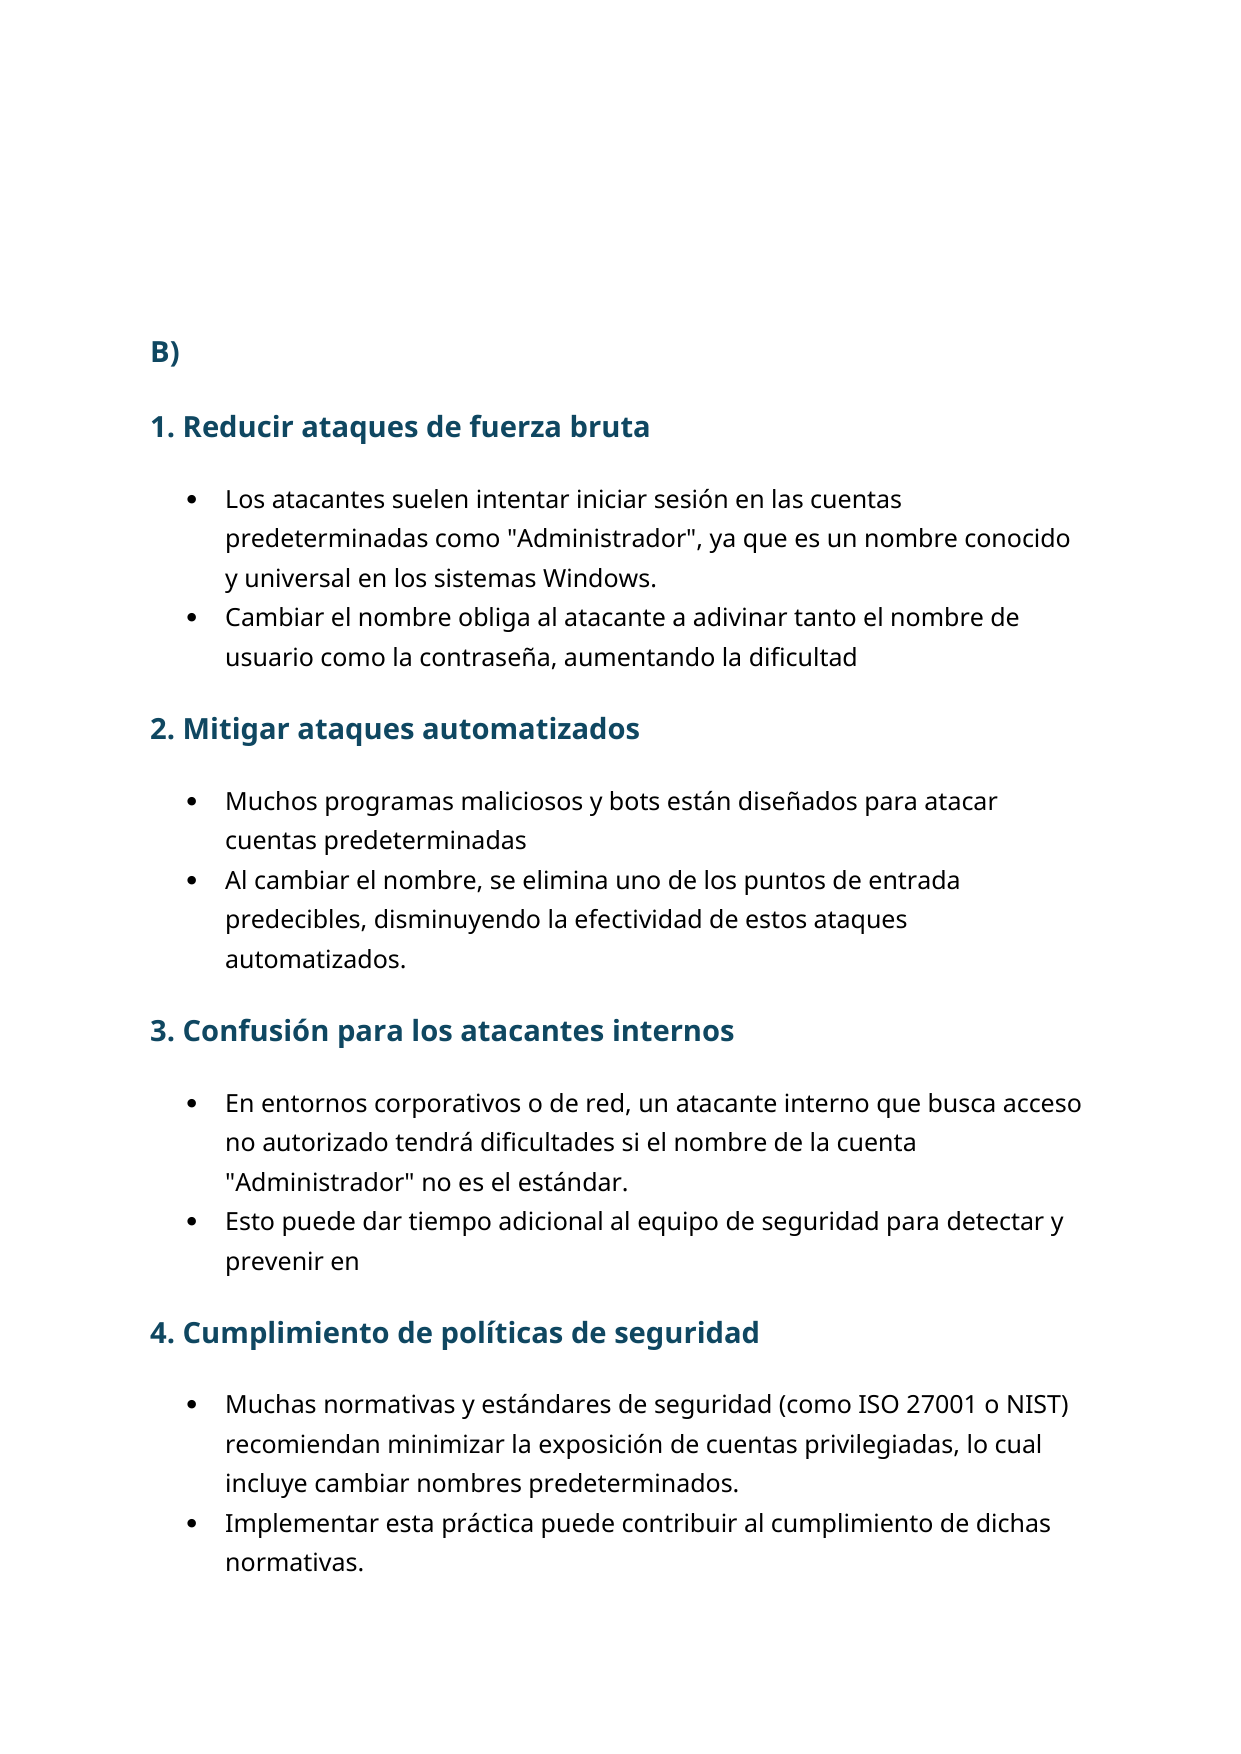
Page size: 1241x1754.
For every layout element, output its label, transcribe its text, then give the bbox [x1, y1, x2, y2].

subtitle B) [150, 331, 1090, 371]
subtitle 1. Reducir ataques de fuerza bruta [150, 406, 1090, 446]
subtitle 2. Mitigar ataques automatizados [150, 708, 1090, 748]
list Los atacantes suelen intentar iniciar sesión en las cuentas predeterminadas como "Administrador", ya que es un nombre conocido y universal en los sistemas Windows. [187, 481, 1090, 594]
list Al cambiar el nombre, se elimina uno de los puntos de entrada predecibles, disminuyendo la efectividad de estos ataques automatizados. [187, 862, 1090, 975]
list Esto puede dar tiempo adicional al equipo de seguridad para detectar y prevenir en [187, 1204, 1090, 1277]
list Muchas normativas y estándares de seguridad (como ISO 27001 o NIST) recomiendan minimizar la exposición de cuentas privilegiadas, lo cual incluye cambiar nombres predeterminados. [187, 1387, 1090, 1500]
list Muchos programas maliciosos y bots están diseñados para atacar cuentas predeterminadas [187, 783, 1090, 857]
list Implementar esta práctica puede contribuir al cumplimiento de dichas normativas. [187, 1506, 1090, 1579]
subtitle 3. Confusión para los atacantes internos [150, 1010, 1090, 1050]
list Cambiar el nombre obliga al atacante a adivinar tanto el nombre de usuario como la contraseña, aumentando la dificultad [187, 600, 1090, 673]
list En entornos corporativos o de red, un atacante interno que busca acceso no autorizado tendrá dificultades si el nombre de la cuenta "Administrador" no es el estándar. [187, 1085, 1090, 1198]
subtitle 4. Cumplimiento de políticas de seguridad [150, 1312, 1090, 1352]
